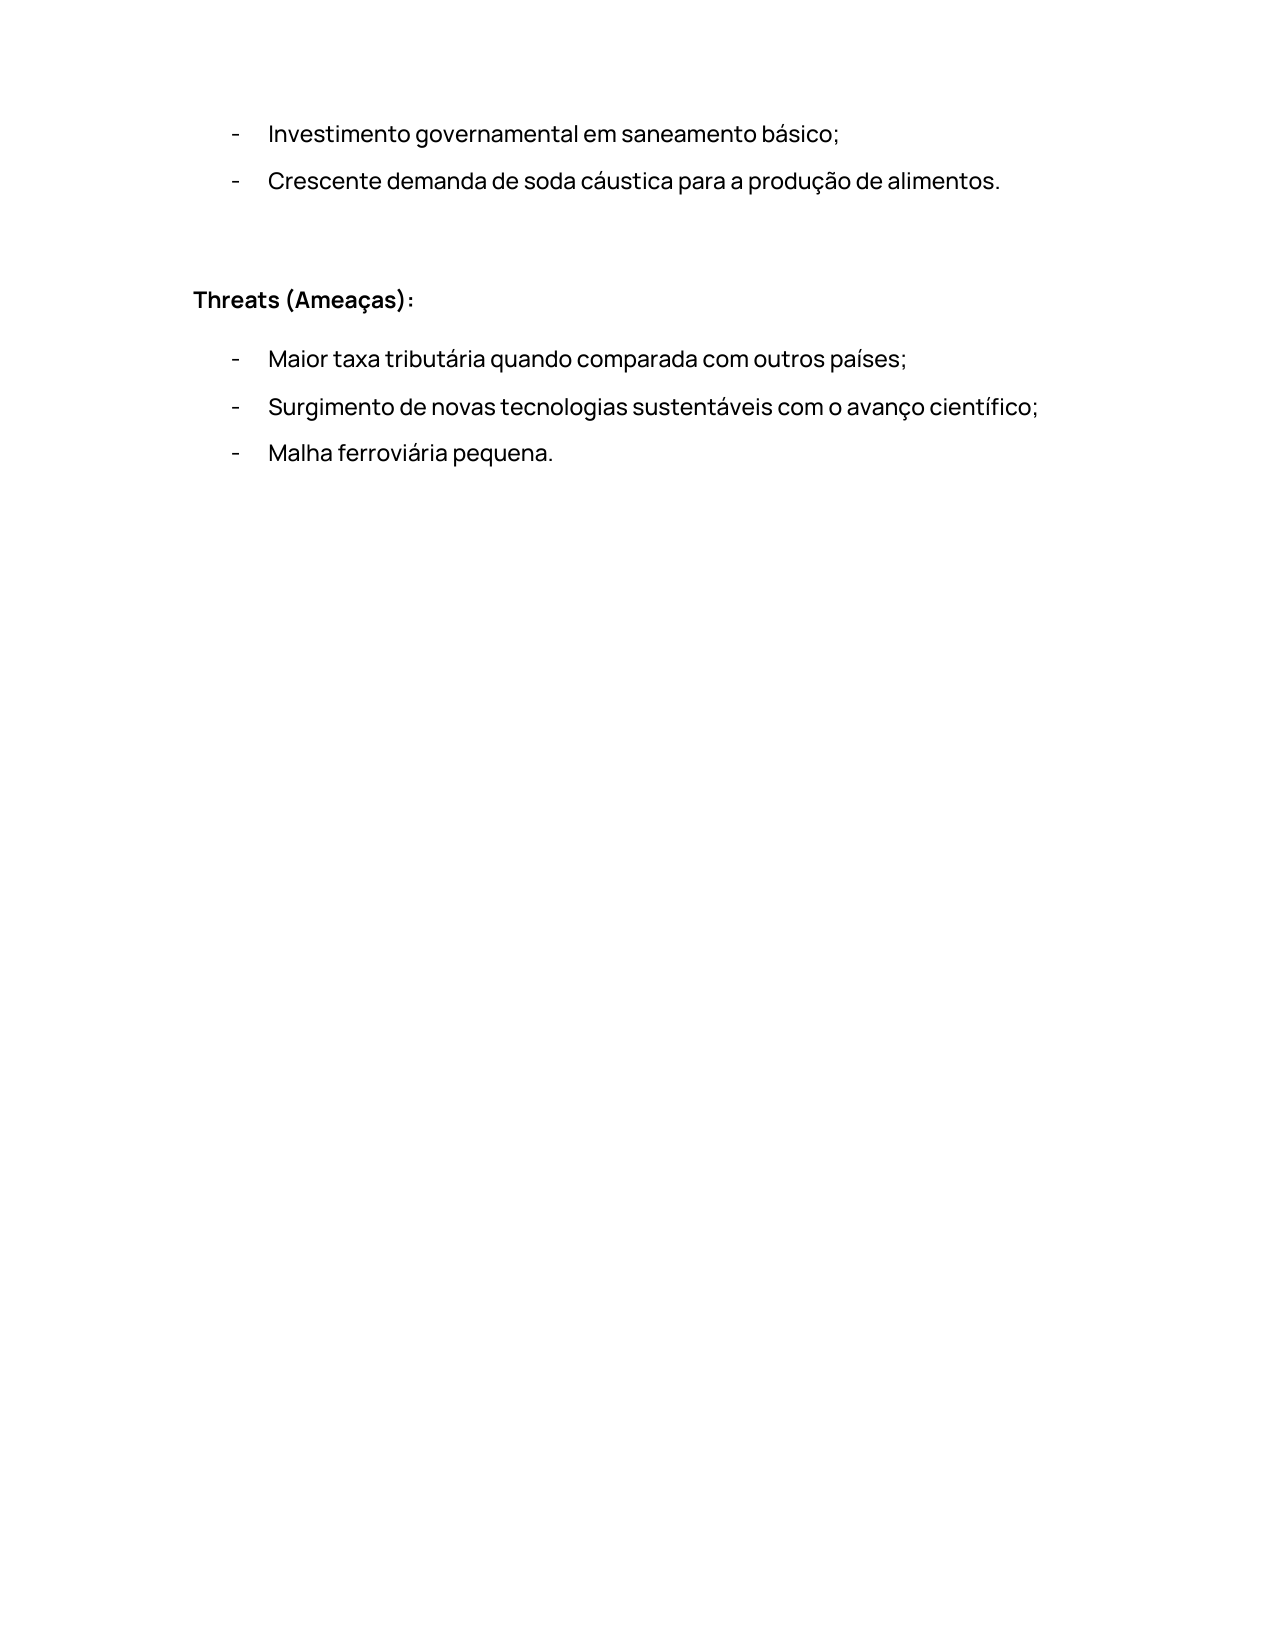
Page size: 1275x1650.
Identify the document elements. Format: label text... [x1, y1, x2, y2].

list Investimento governamental em saneamento básico; [231, 118, 1152, 149]
list Malha ferroviária pequena. [231, 437, 1152, 469]
list Crescente demanda de soda cáustica para a produção de alimentos. [231, 165, 1152, 196]
list Surgimento de novas tecnologias sustentáveis com o avanço científico; [231, 390, 1152, 422]
text Threats (Ameaças): [118, 284, 1152, 315]
list Maior taxa tributária quando comparada com outros países; [231, 343, 1152, 375]
